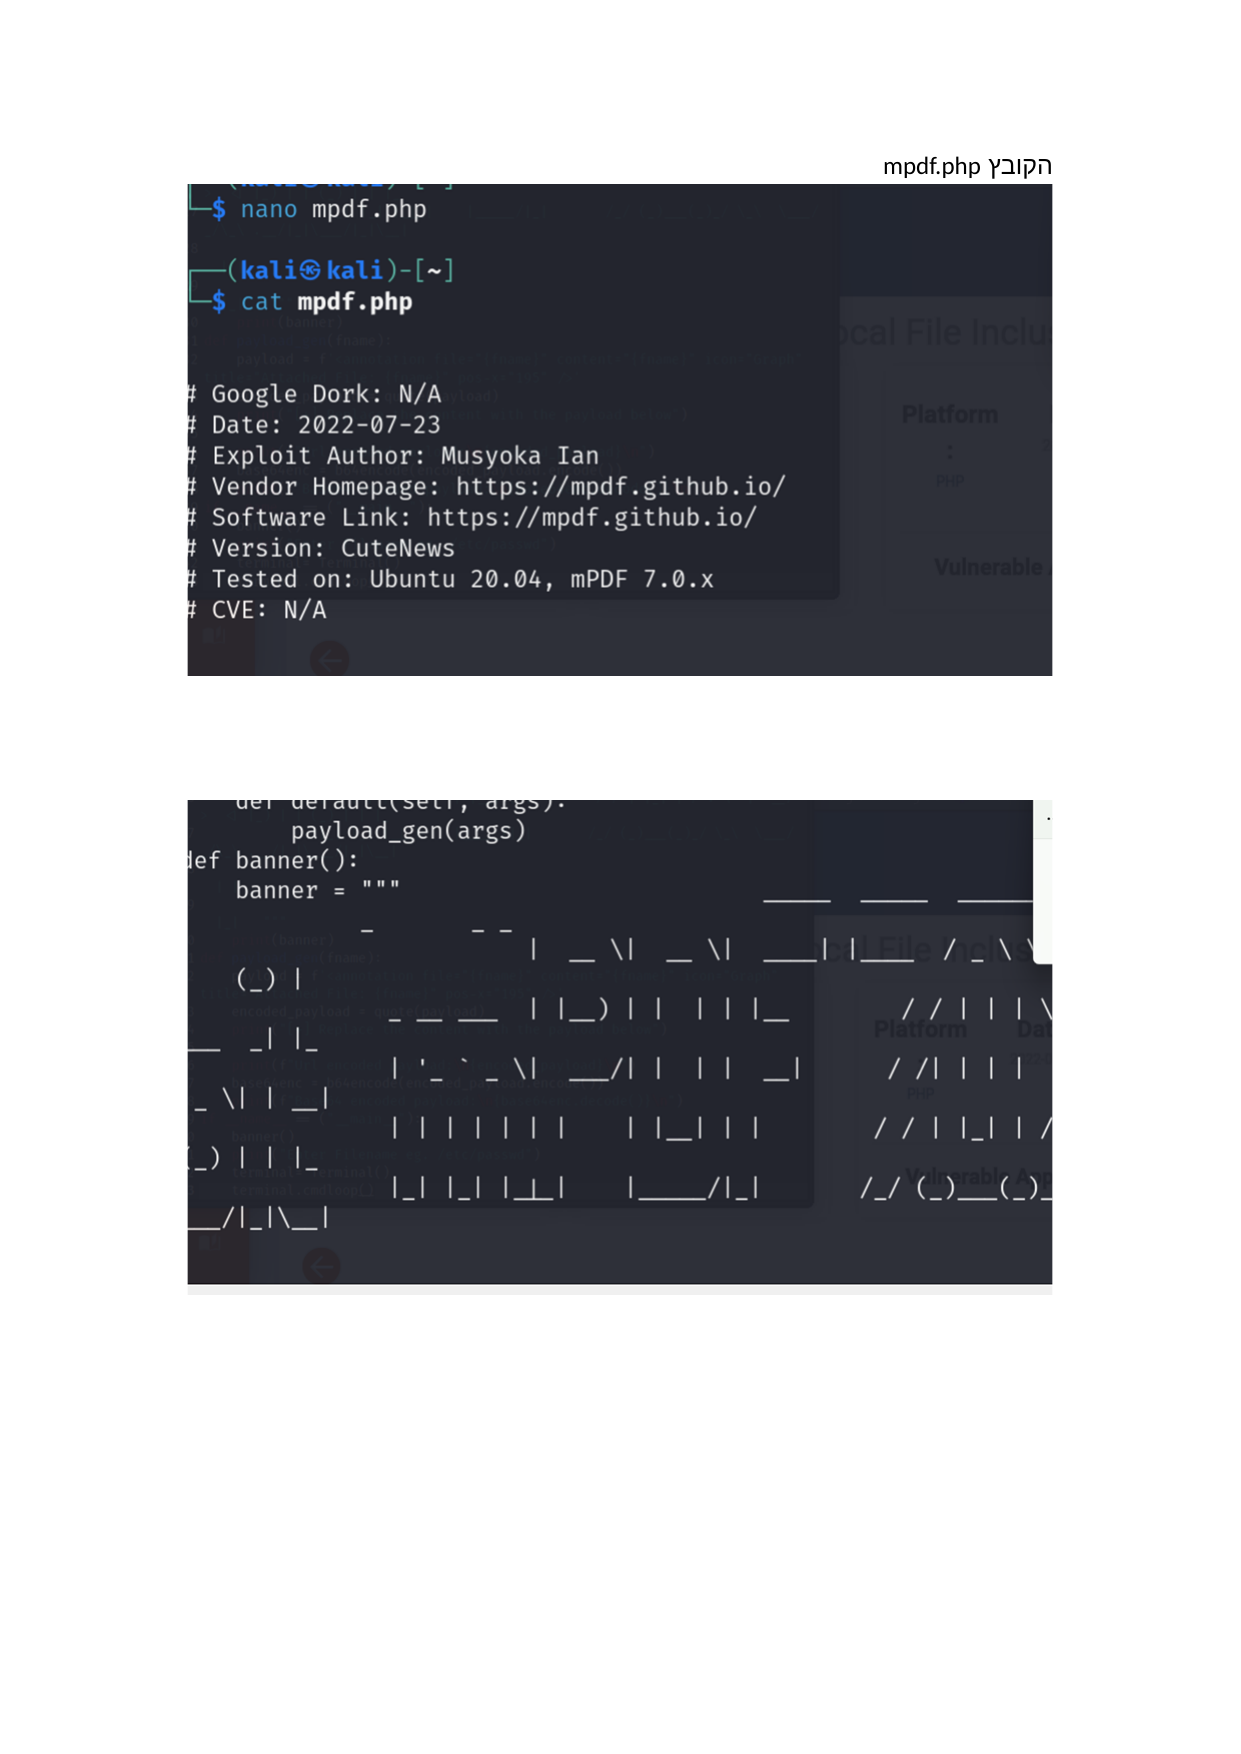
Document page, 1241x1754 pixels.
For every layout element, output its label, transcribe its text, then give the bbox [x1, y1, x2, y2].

text ראיתי שזה שפת מפתחים php ואפשר להזריק ל mpdf הערות ואז נוכל לראות את pdf אבל לא את phpשמאחוריו ראיתי את הpylod שהוא מזריק הערה שמייצרת כפתור במסמךpdf שמאפשרת להוריד אותו אז העתקתי את הpylod ויצרתי קובץ חדש בשם nano mpdf.php והכנסתי לשם את הנתונים ושמרתי .אחר כך הרצתי אותו בשם של הקובץ mpdf.php [187, 150, 1053, 184]
picture [187, 184, 1053, 676]
picture [187, 800, 1053, 1295]
